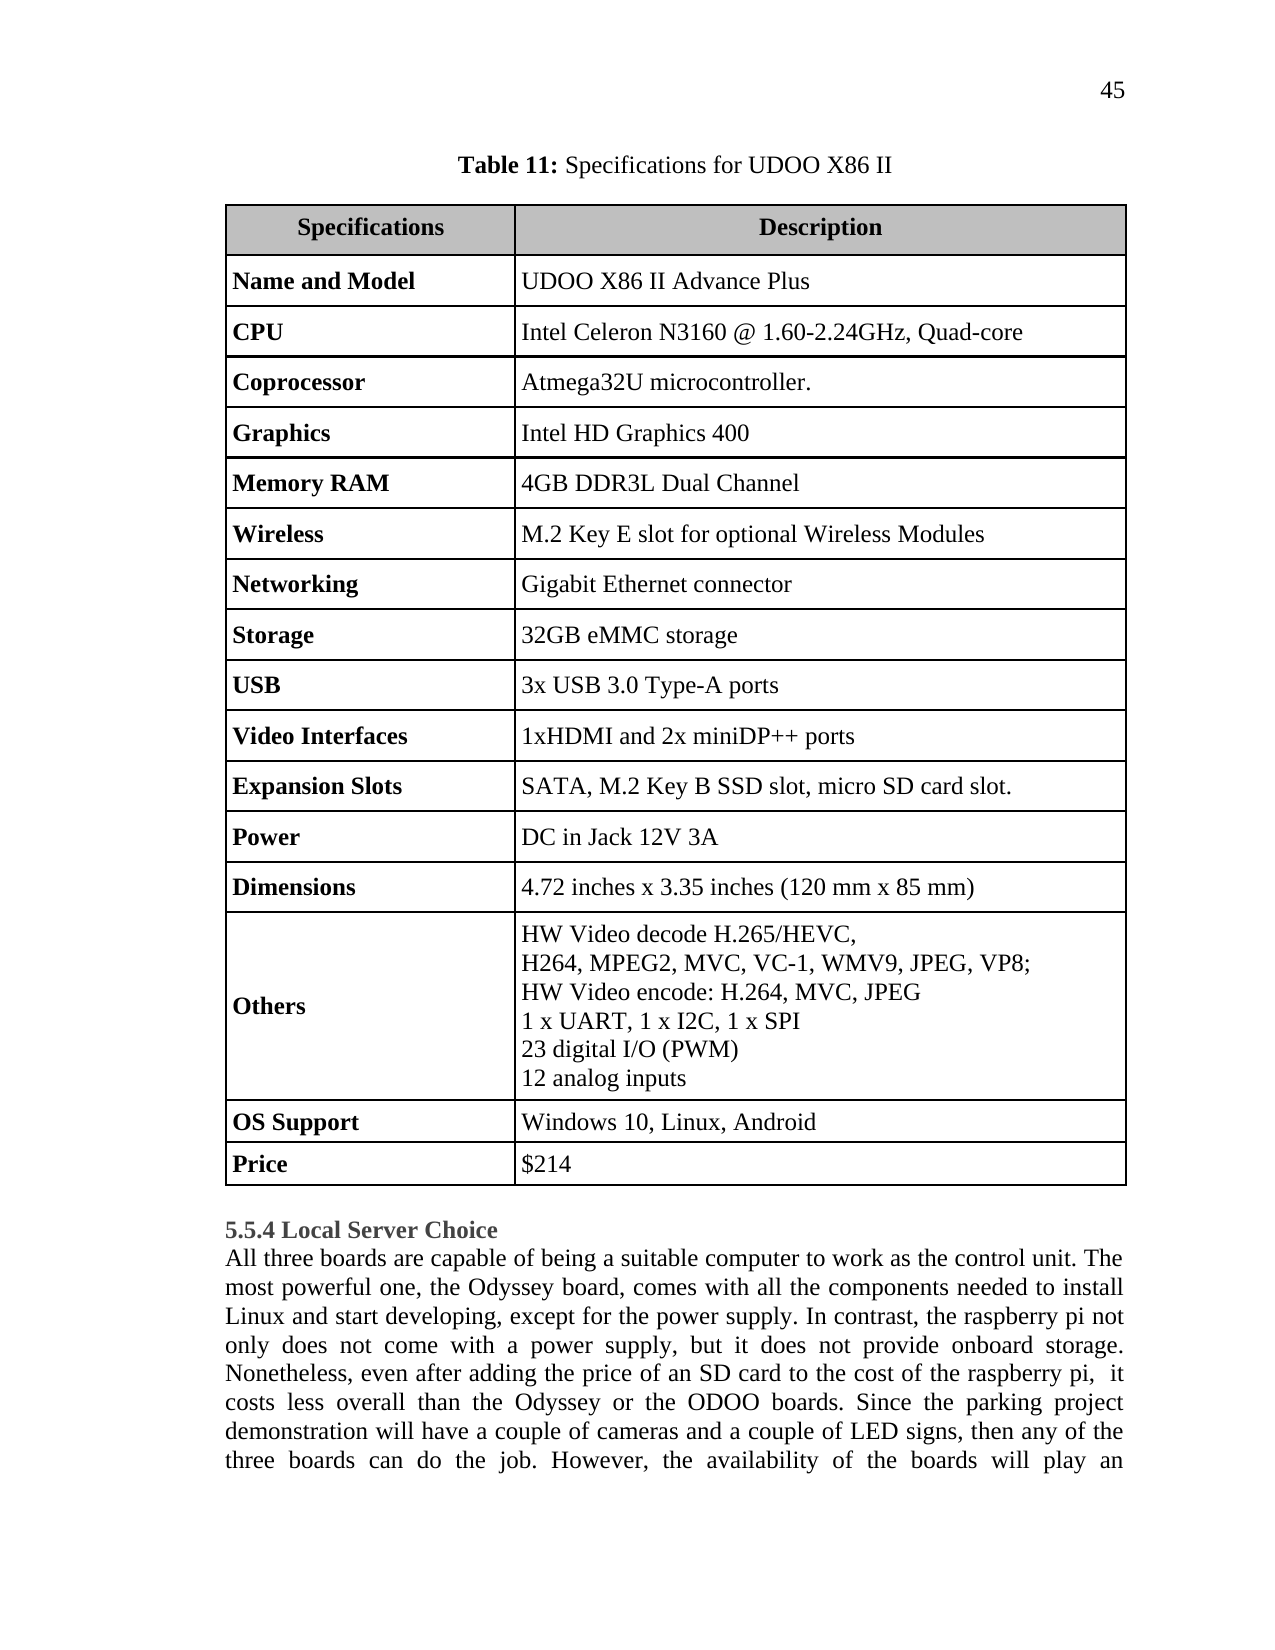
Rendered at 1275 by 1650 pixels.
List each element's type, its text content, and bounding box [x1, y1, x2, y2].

table_cell CPU [227, 307, 514, 355]
table_cell Memory RAM [227, 459, 514, 507]
table_cell 1xHDMI and 2x miniDP++ ports [516, 711, 1125, 759]
table_cell Wireless [227, 509, 514, 557]
table_cell Storage [227, 610, 514, 658]
table_cell Atmega32U microcontroller. [516, 358, 1125, 406]
table_cell 4.72 inches x 3.35 inches (120 mm x 85 mm) [516, 863, 1125, 911]
table_cell OS Support [227, 1101, 514, 1141]
table_cell Intel Celeron N3160 @ 1.60-2.24GHz, Quad-core [516, 307, 1125, 355]
table_cell $214 [516, 1143, 1125, 1184]
table_cell DC in Jack 12V 3A [516, 812, 1125, 861]
table_cell Intel HD Graphics 400 [516, 408, 1125, 456]
table_header Description [516, 206, 1125, 254]
subtitle 5.5.4 Local Server Choice [225, 1215, 1125, 1243]
table_cell UDOO X86 II Advance Plus [516, 256, 1125, 305]
text Table 11: Specifications for UDOO X86 II [225, 150, 1125, 179]
table_cell 32GB eMMC storage [516, 610, 1125, 658]
table_cell Graphics [227, 408, 514, 456]
table_cell Video Interfaces [227, 711, 514, 759]
table_cell USB [227, 661, 514, 709]
table_cell Gigabit Ethernet connector [516, 560, 1125, 608]
table_cell Power [227, 812, 514, 861]
table_cell Others [227, 913, 514, 1098]
table_cell 3x USB 3.0 Type-A ports [516, 661, 1125, 709]
table_cell Windows 10, Linux, Android [516, 1101, 1125, 1141]
table_cell HW Video decode H.265/HEVC, H264, MPEG2, MVC, VC-1, WMV9, JPEG, VP8; HW Video encode: H.264, MVC, JPEG 1 x UART, 1 x I2C, 1 x SPI 23 digital I/O (PWM) 12 analog inputs [516, 913, 1125, 1098]
table_cell Expansion Slots [227, 762, 514, 810]
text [225, 1243, 1125, 1473]
table_cell SATA, M.2 Key B SSD slot, micro SD card slot. [516, 762, 1125, 810]
table_cell Coprocessor [227, 358, 514, 406]
table_cell Networking [227, 560, 514, 608]
table_cell M.2 Key E slot for optional Wireless Modules [516, 509, 1125, 557]
table_cell Name and Model [227, 256, 514, 305]
table_cell Dimensions [227, 863, 514, 911]
table_cell Price [227, 1143, 514, 1184]
table_cell 4GB DDR3L Dual Channel [516, 459, 1125, 507]
table_header Specifications [227, 206, 514, 254]
